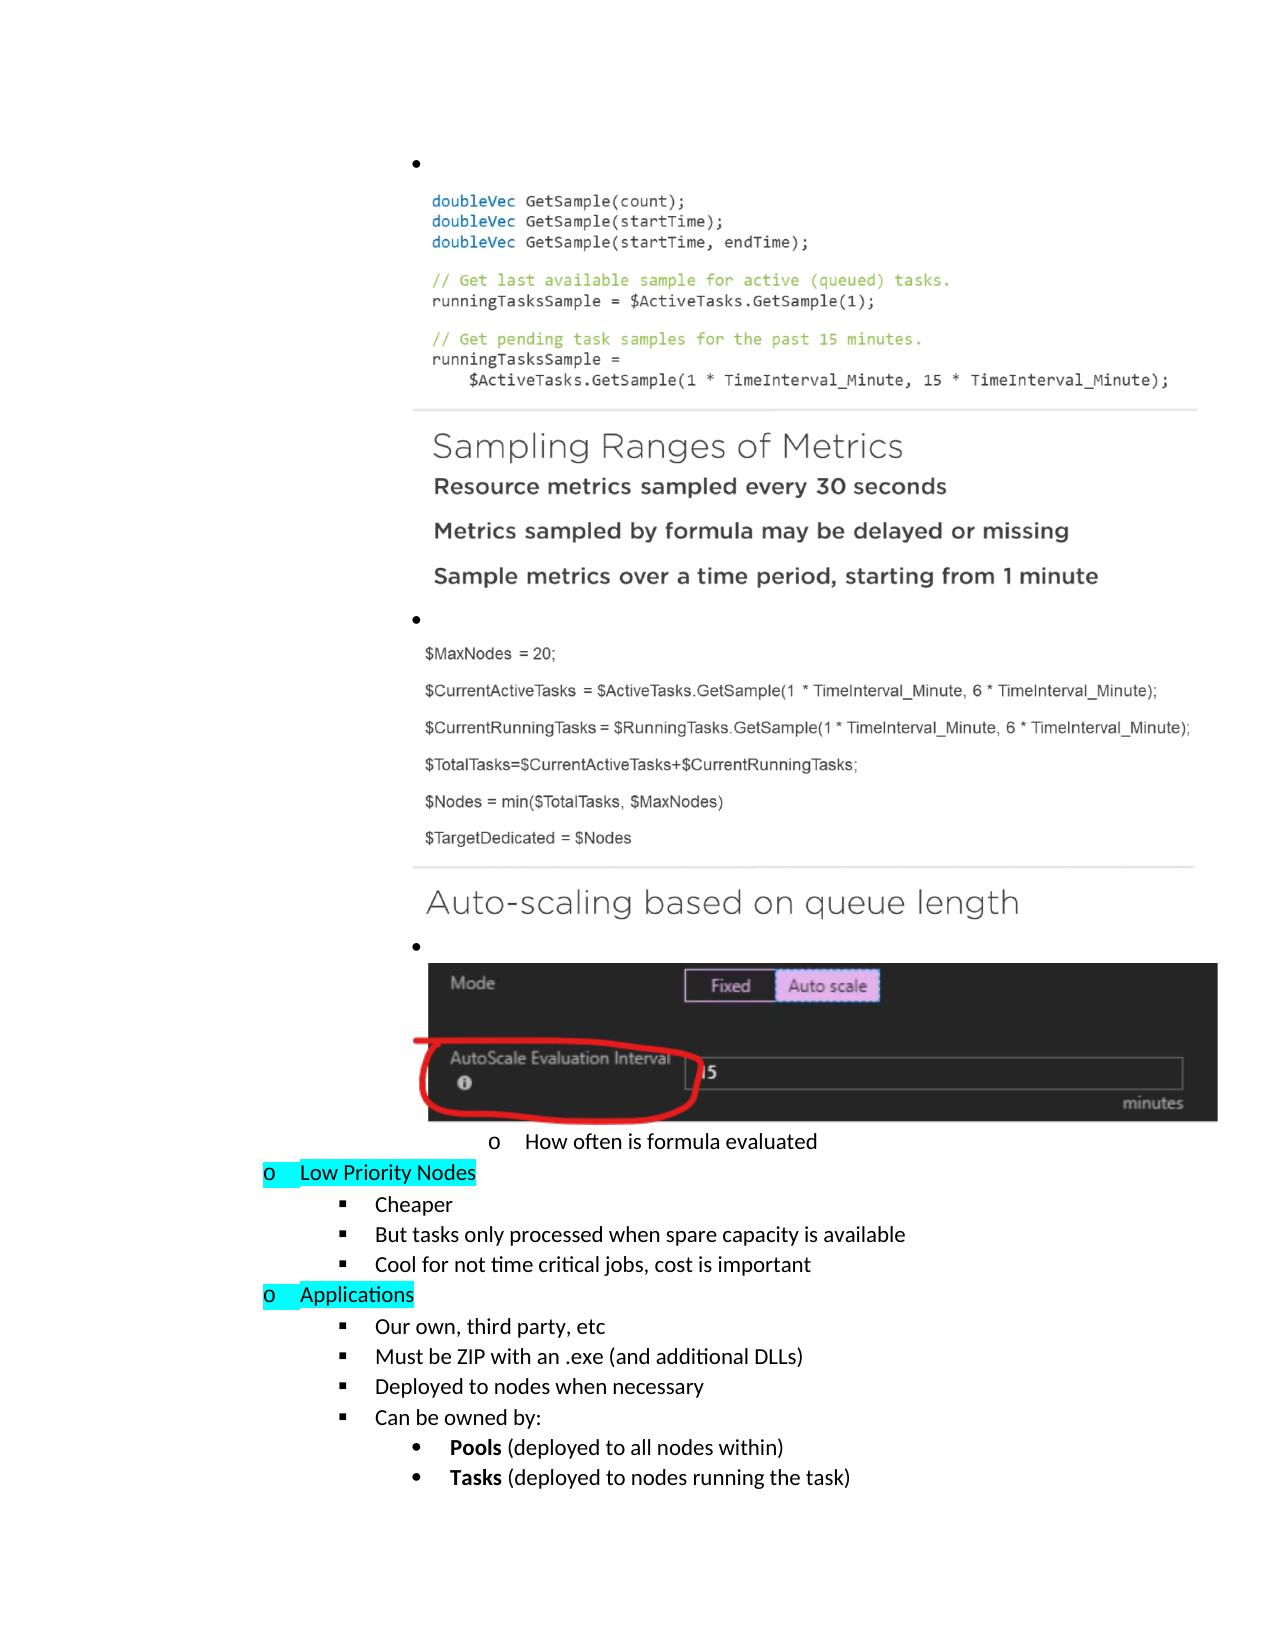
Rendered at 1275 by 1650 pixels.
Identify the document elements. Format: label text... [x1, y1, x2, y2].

picture [412, 963, 1218, 1125]
list Cool for not time critical jobs, cost is important [337, 1250, 1125, 1278]
list Cheaper [337, 1190, 1125, 1218]
list Applications [262, 1281, 300, 1310]
list Deployed to nodes when necessary [337, 1372, 1125, 1400]
list Tasks (deployed to nodes running the task) [412, 1463, 1125, 1491]
picture [412, 636, 1195, 932]
list Can be owned by: [337, 1403, 1125, 1431]
list Our own, third party, etc [337, 1312, 1125, 1340]
list Applications [300, 1281, 1125, 1310]
list How often is formula evaluated [487, 1127, 1125, 1156]
list Pools (deployed to all nodes within) [412, 1433, 1125, 1461]
list But tasks only processed when spare capacity is available [337, 1220, 1125, 1248]
picture [412, 180, 1198, 604]
list Low Priority Nodes [262, 1158, 1125, 1188]
list Must be ZIP with an .exe (and additional DLLs) [337, 1342, 1125, 1370]
